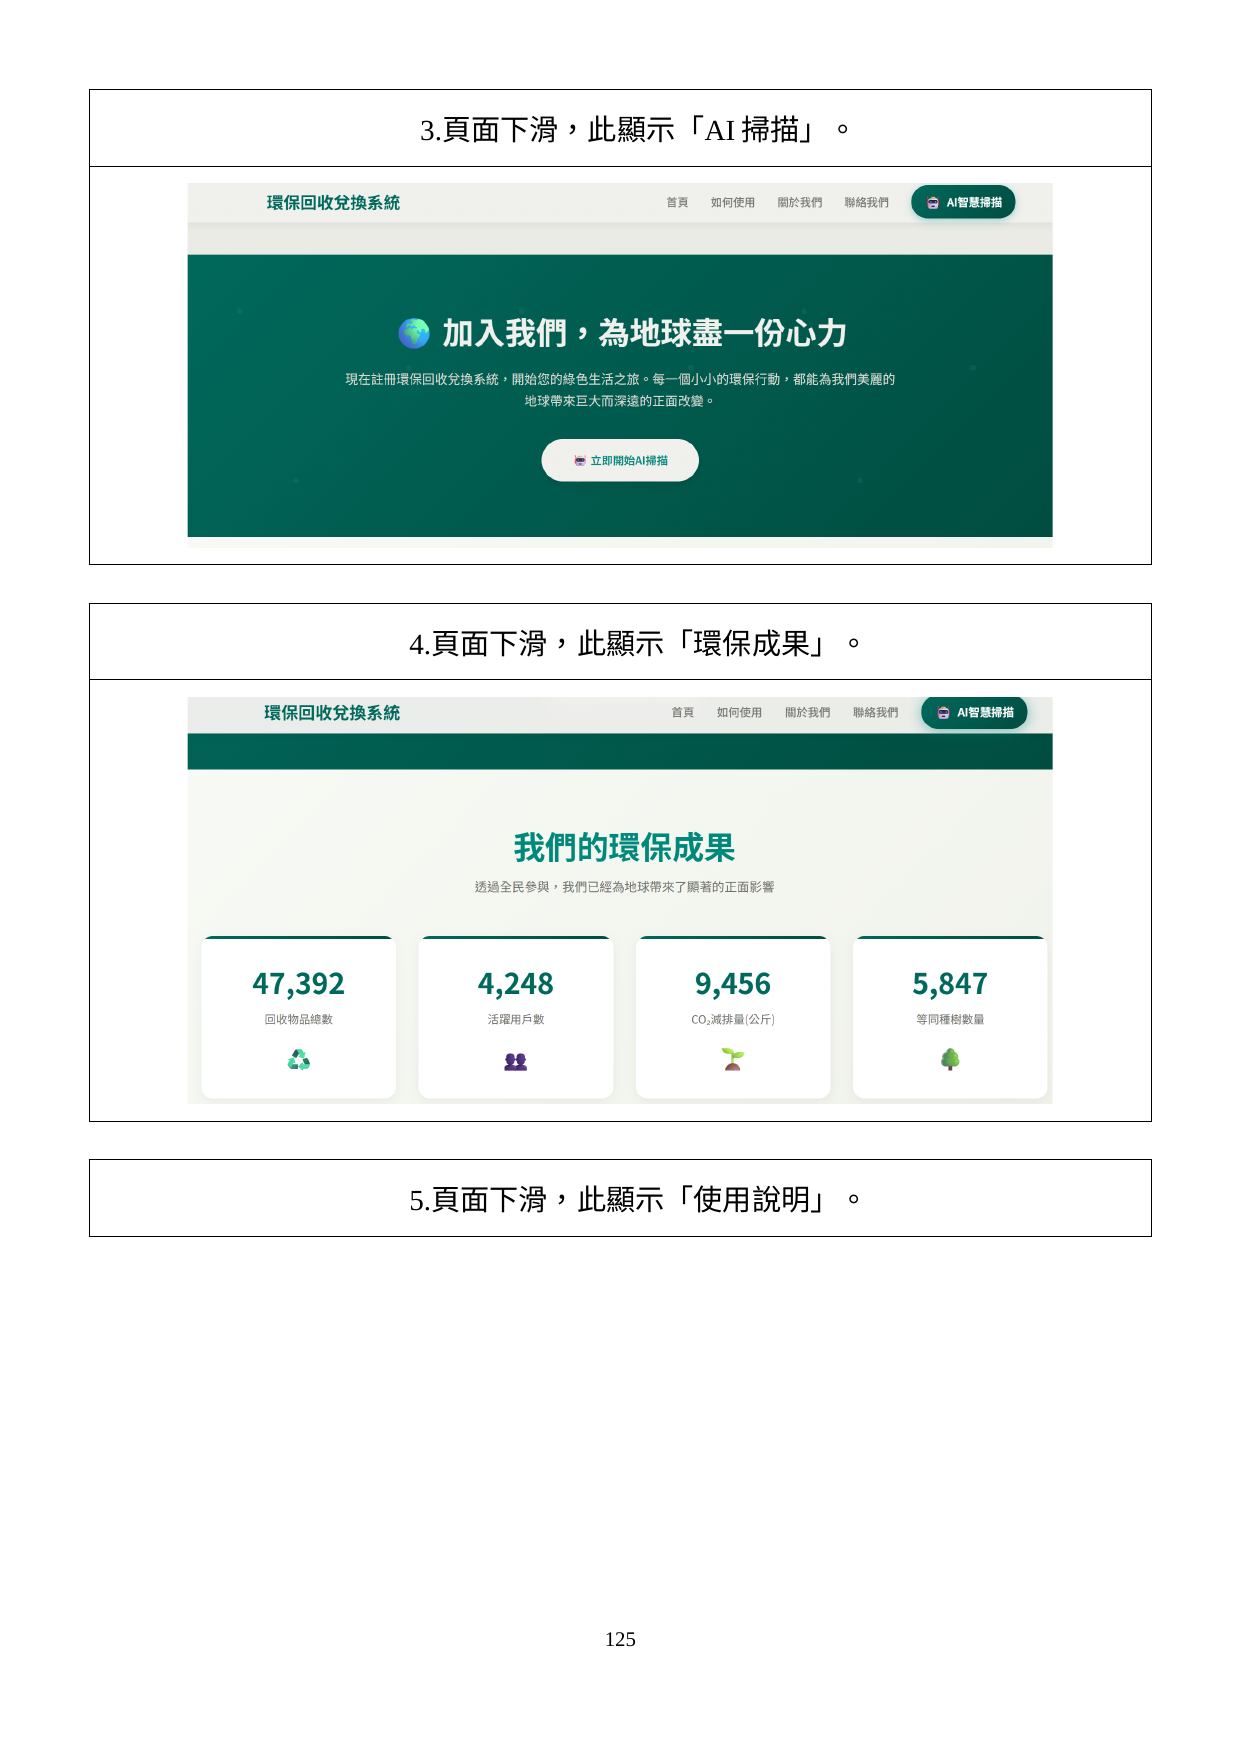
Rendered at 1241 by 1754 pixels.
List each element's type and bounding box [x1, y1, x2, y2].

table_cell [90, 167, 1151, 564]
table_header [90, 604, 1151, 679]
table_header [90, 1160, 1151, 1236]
picture [187, 183, 1053, 548]
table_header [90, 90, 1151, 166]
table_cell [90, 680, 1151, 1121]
picture [187, 697, 1053, 1104]
